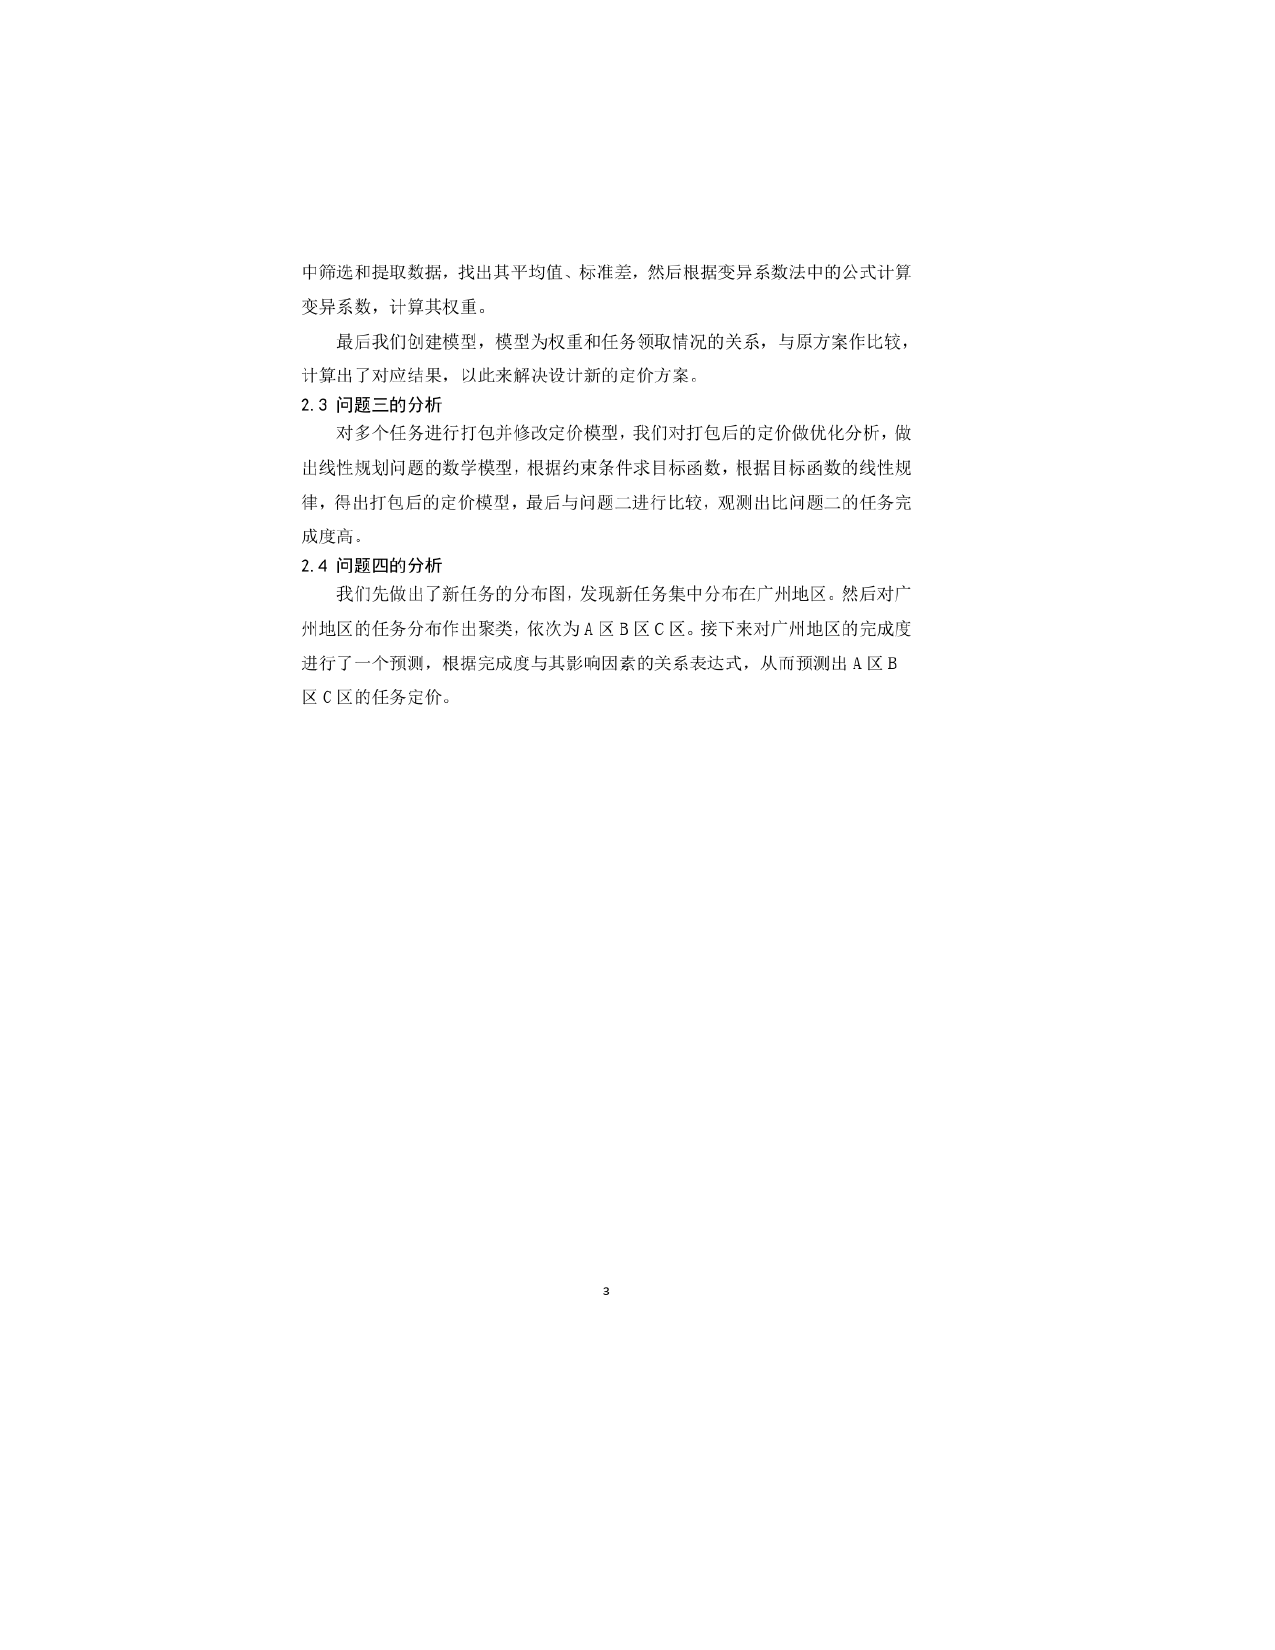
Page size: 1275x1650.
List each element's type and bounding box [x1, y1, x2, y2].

picture [168, 150, 1044, 1388]
